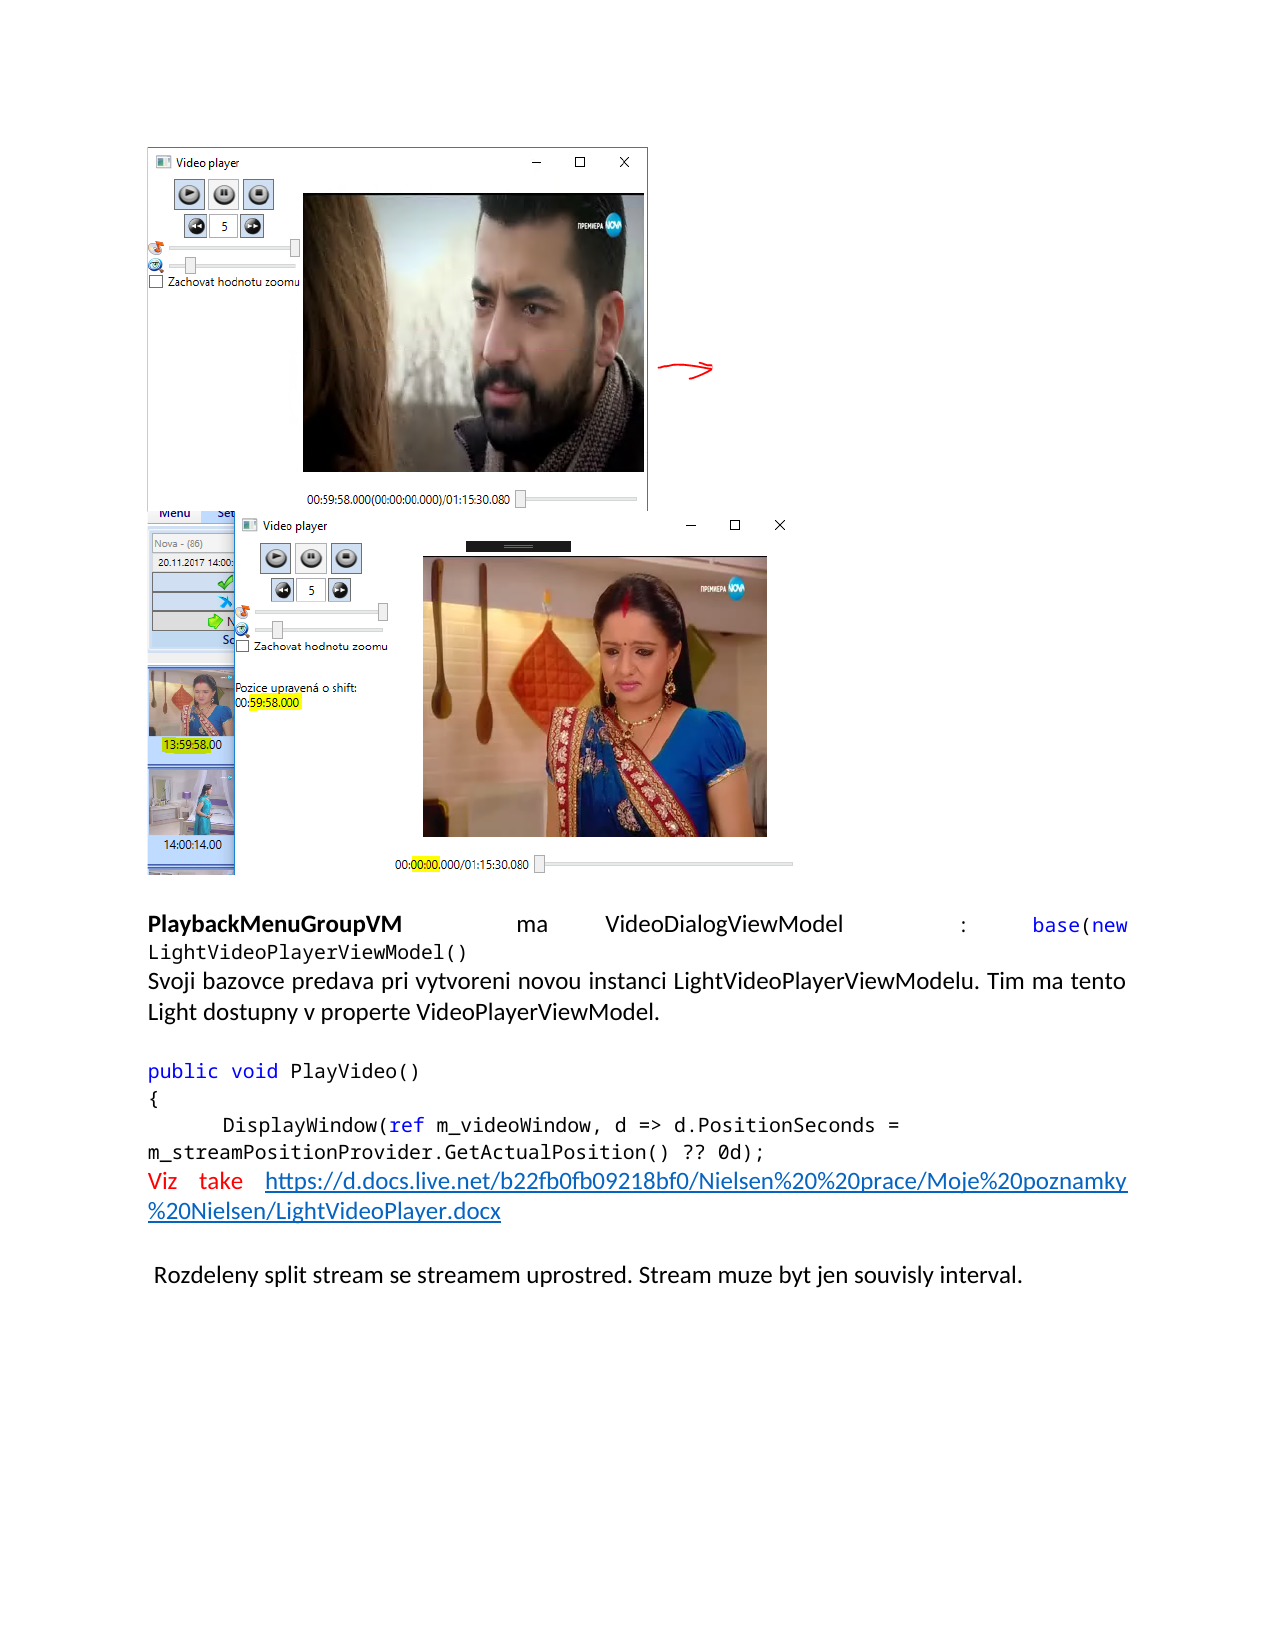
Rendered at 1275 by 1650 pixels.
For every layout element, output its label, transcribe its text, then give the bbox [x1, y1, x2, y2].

text DisplayWindow(ref m_videoWindow, d => d.PositionSeconds = m_streamPositionProvider.GetActualPosition() ?? 0d); [148, 1111, 1127, 1165]
text Rozdeleny split stream se streamem uprostred. Stream muze byt jen souvisly interval. [148, 1259, 1127, 1289]
text Svoji bazovce predava pri vytvoreni novou instanci LightVideoPlayerViewModelu. Tim ma tento Light dostupny v properte VideoPlayerViewModel. [148, 965, 1127, 1026]
text Viz take https://d.docs.live.net/b22fb0fb09218bf0/Nielsen%20%20prace/Moje%20poznamky%20Nielsen/LightVideoPlayer.docx [148, 1165, 1127, 1226]
text { [148, 1084, 1127, 1111]
picture [147, 147, 802, 875]
text public void PlayVideo() [148, 1057, 1127, 1084]
text PlaybackMenuGroupVM ma VideoDialogViewModel : base(new LightVideoPlayerViewModel() [148, 908, 1127, 965]
